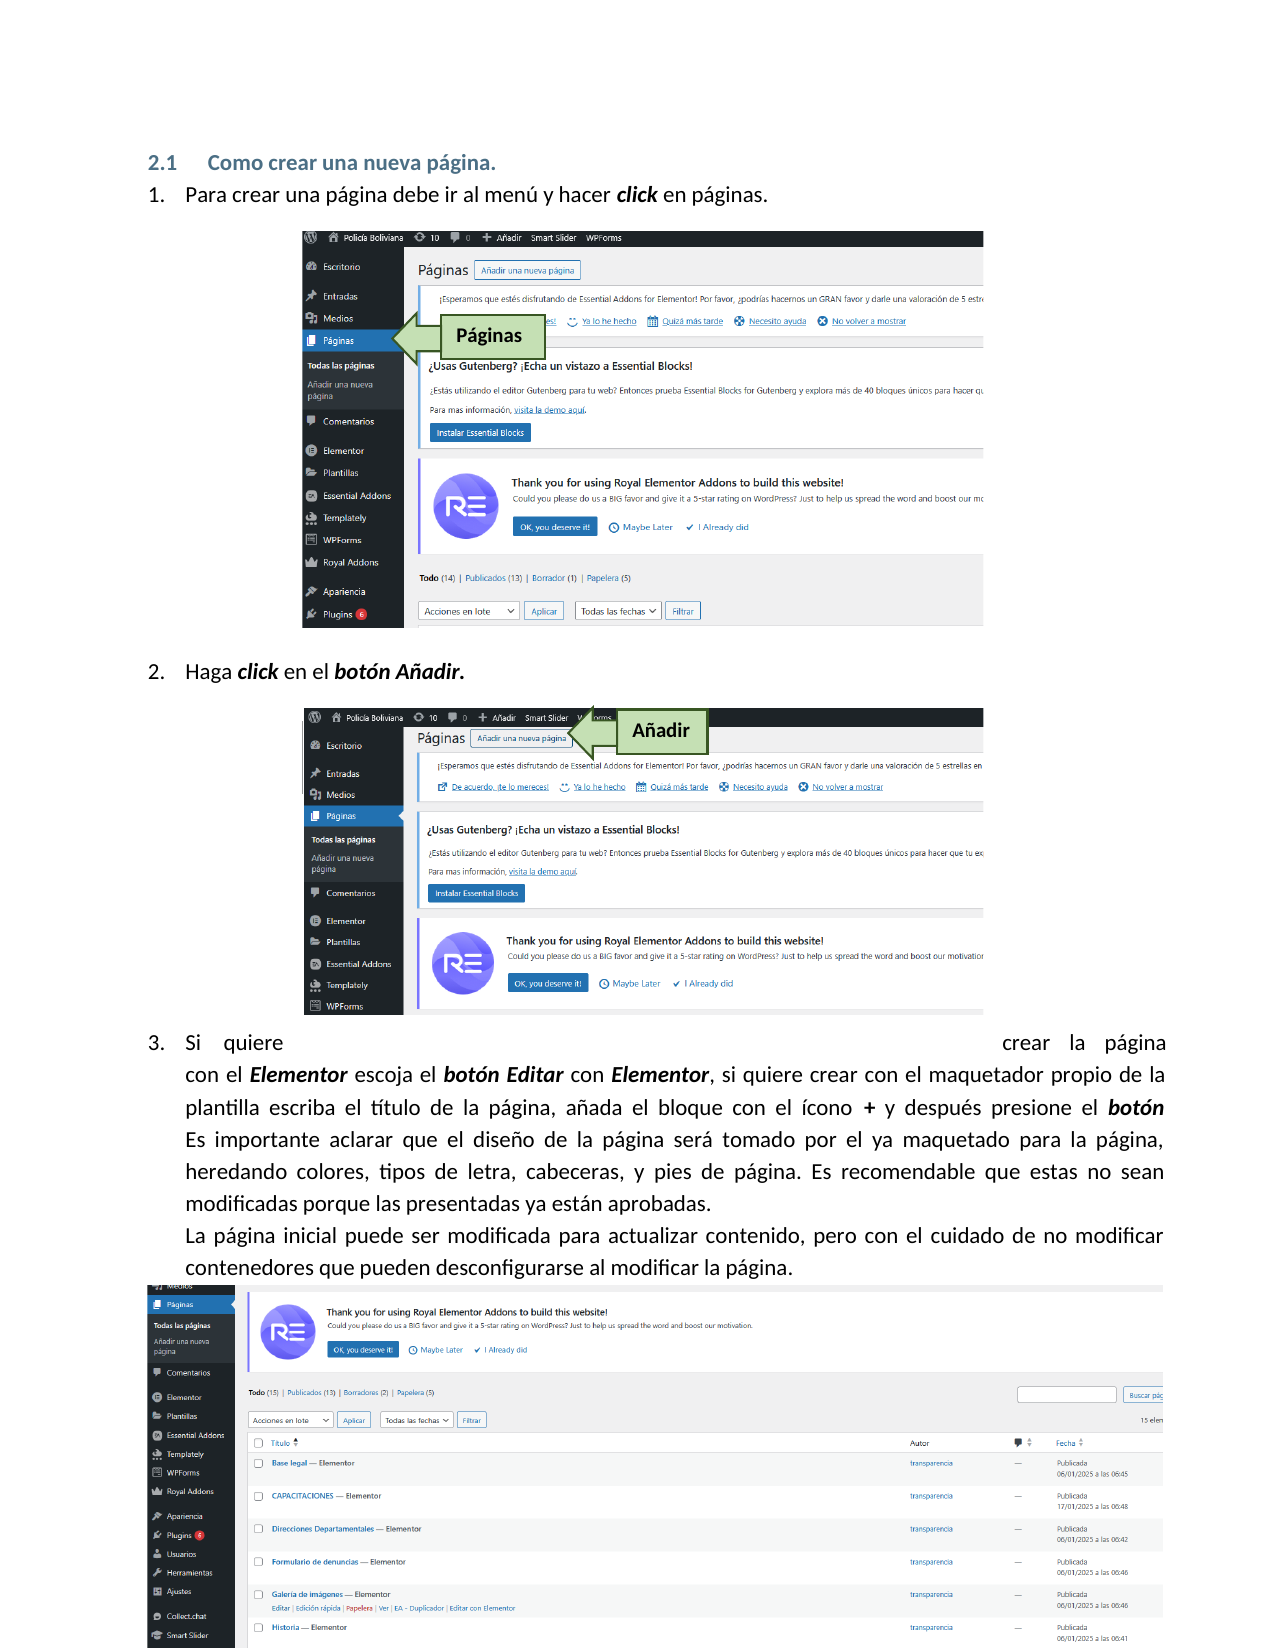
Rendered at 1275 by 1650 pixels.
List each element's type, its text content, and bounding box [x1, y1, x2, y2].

list Es importante aclarar que el diseño de la página será tomado por el ya maquetado para la página, heredando colores, tipos de letra, cabeceras, y pies de página. Es recomendable que estas no sean modificadas porque las presentadas ya están aprobadas. [185, 1125, 1167, 1217]
list Si quiere crear la página con el Elementor escoja el botón Editar con Elementor, si quiere crear con el maquetador propio de la plantilla escriba el título de la página, añada el bloque con el ícono + y después presione el botón Publicar para guardar la página creada. [148, 1028, 1167, 1121]
picture [147, 1285, 1163, 1648]
text Como crear una nueva página. [148, 148, 1167, 176]
list Para crear una página debe ir al menú y hacer click en páginas. [148, 180, 1167, 208]
picture [302, 708, 983, 1015]
list La página inicial puede ser modificada para actualizar contenido, pero con el cuidado de no modificar contenedores que pueden desconfigurarse al modificar la página. [185, 1221, 1167, 1282]
list Haga click en el botón Añadir. [148, 657, 1167, 685]
picture [302, 231, 983, 628]
picture [594, 708, 616, 719]
